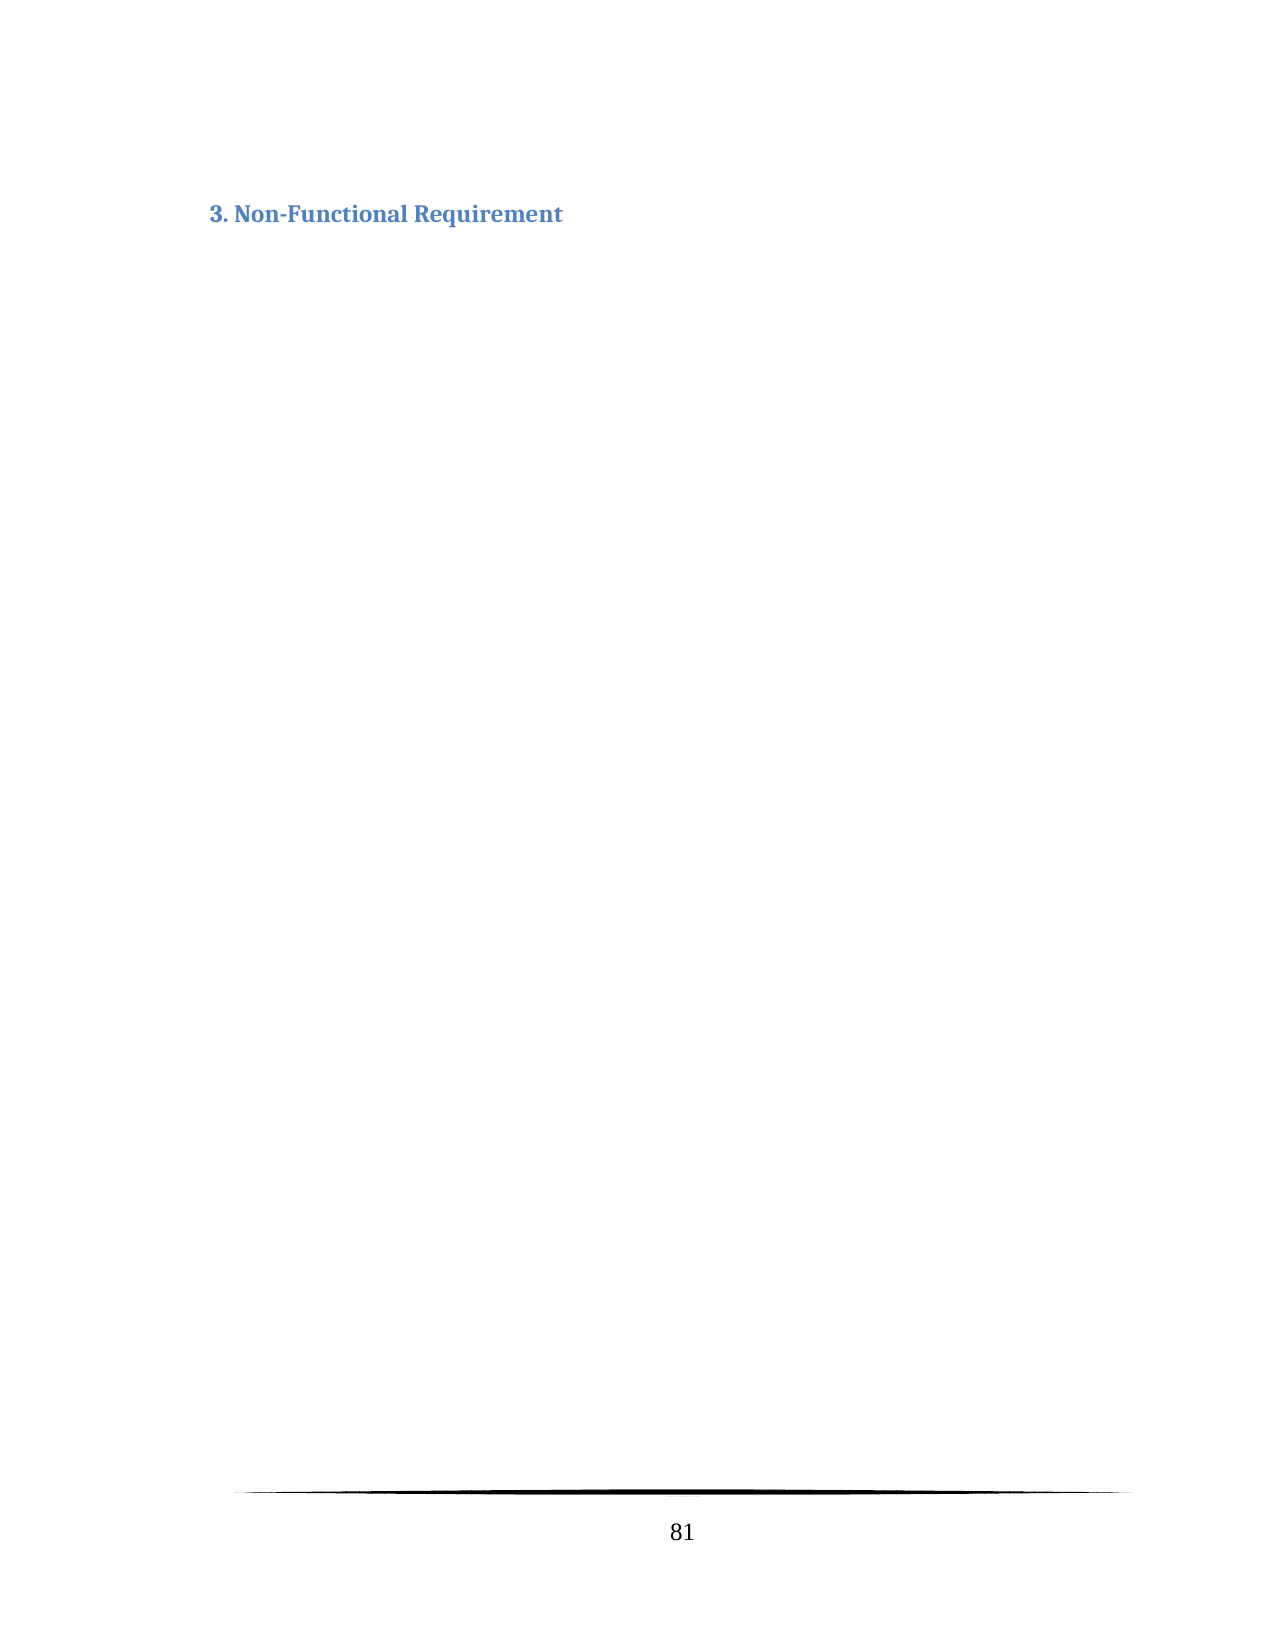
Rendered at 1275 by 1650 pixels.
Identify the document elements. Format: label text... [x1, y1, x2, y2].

picture [234, 1488, 1132, 1497]
subtitle 3. Non-Functional Requirement [210, 199, 1155, 228]
